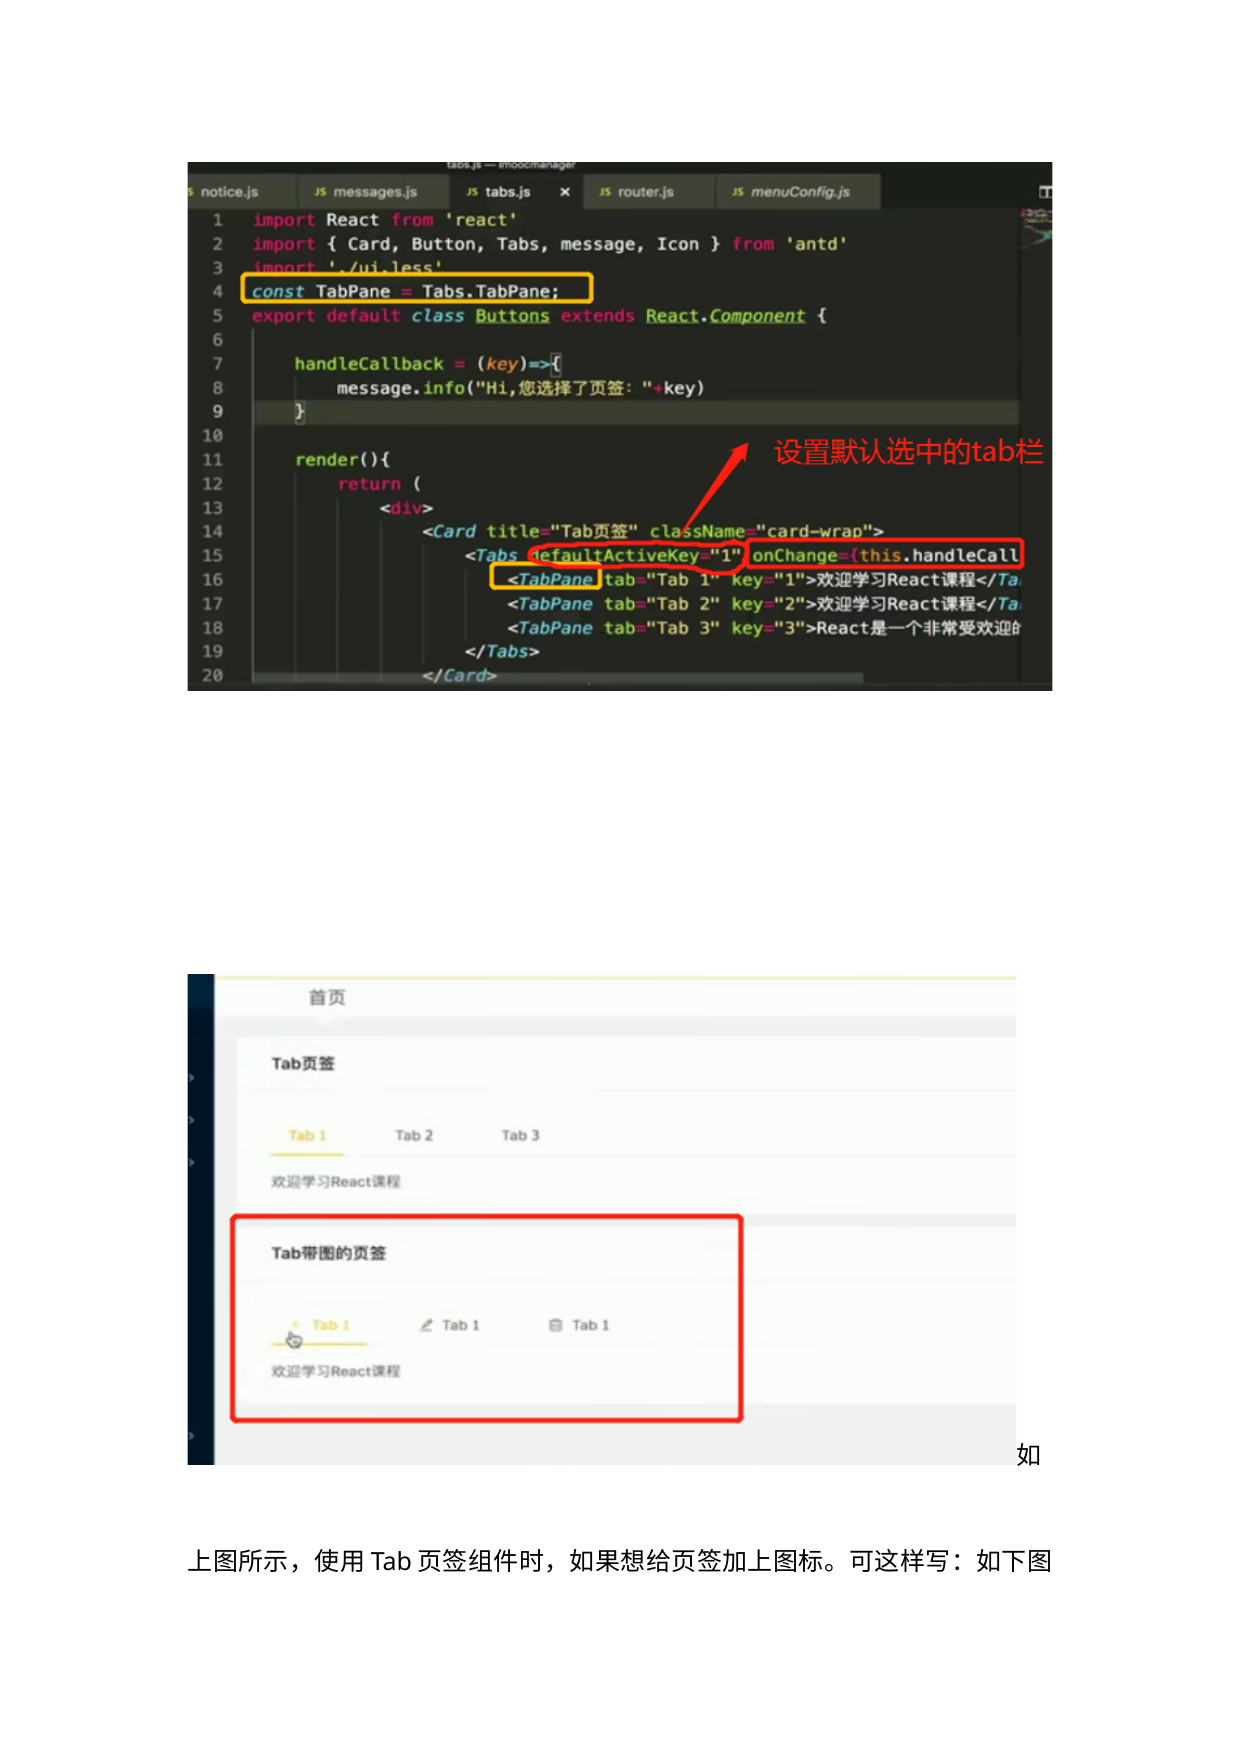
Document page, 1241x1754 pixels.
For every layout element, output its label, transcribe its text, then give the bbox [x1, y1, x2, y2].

picture [187, 974, 1017, 1465]
picture [187, 162, 1053, 691]
